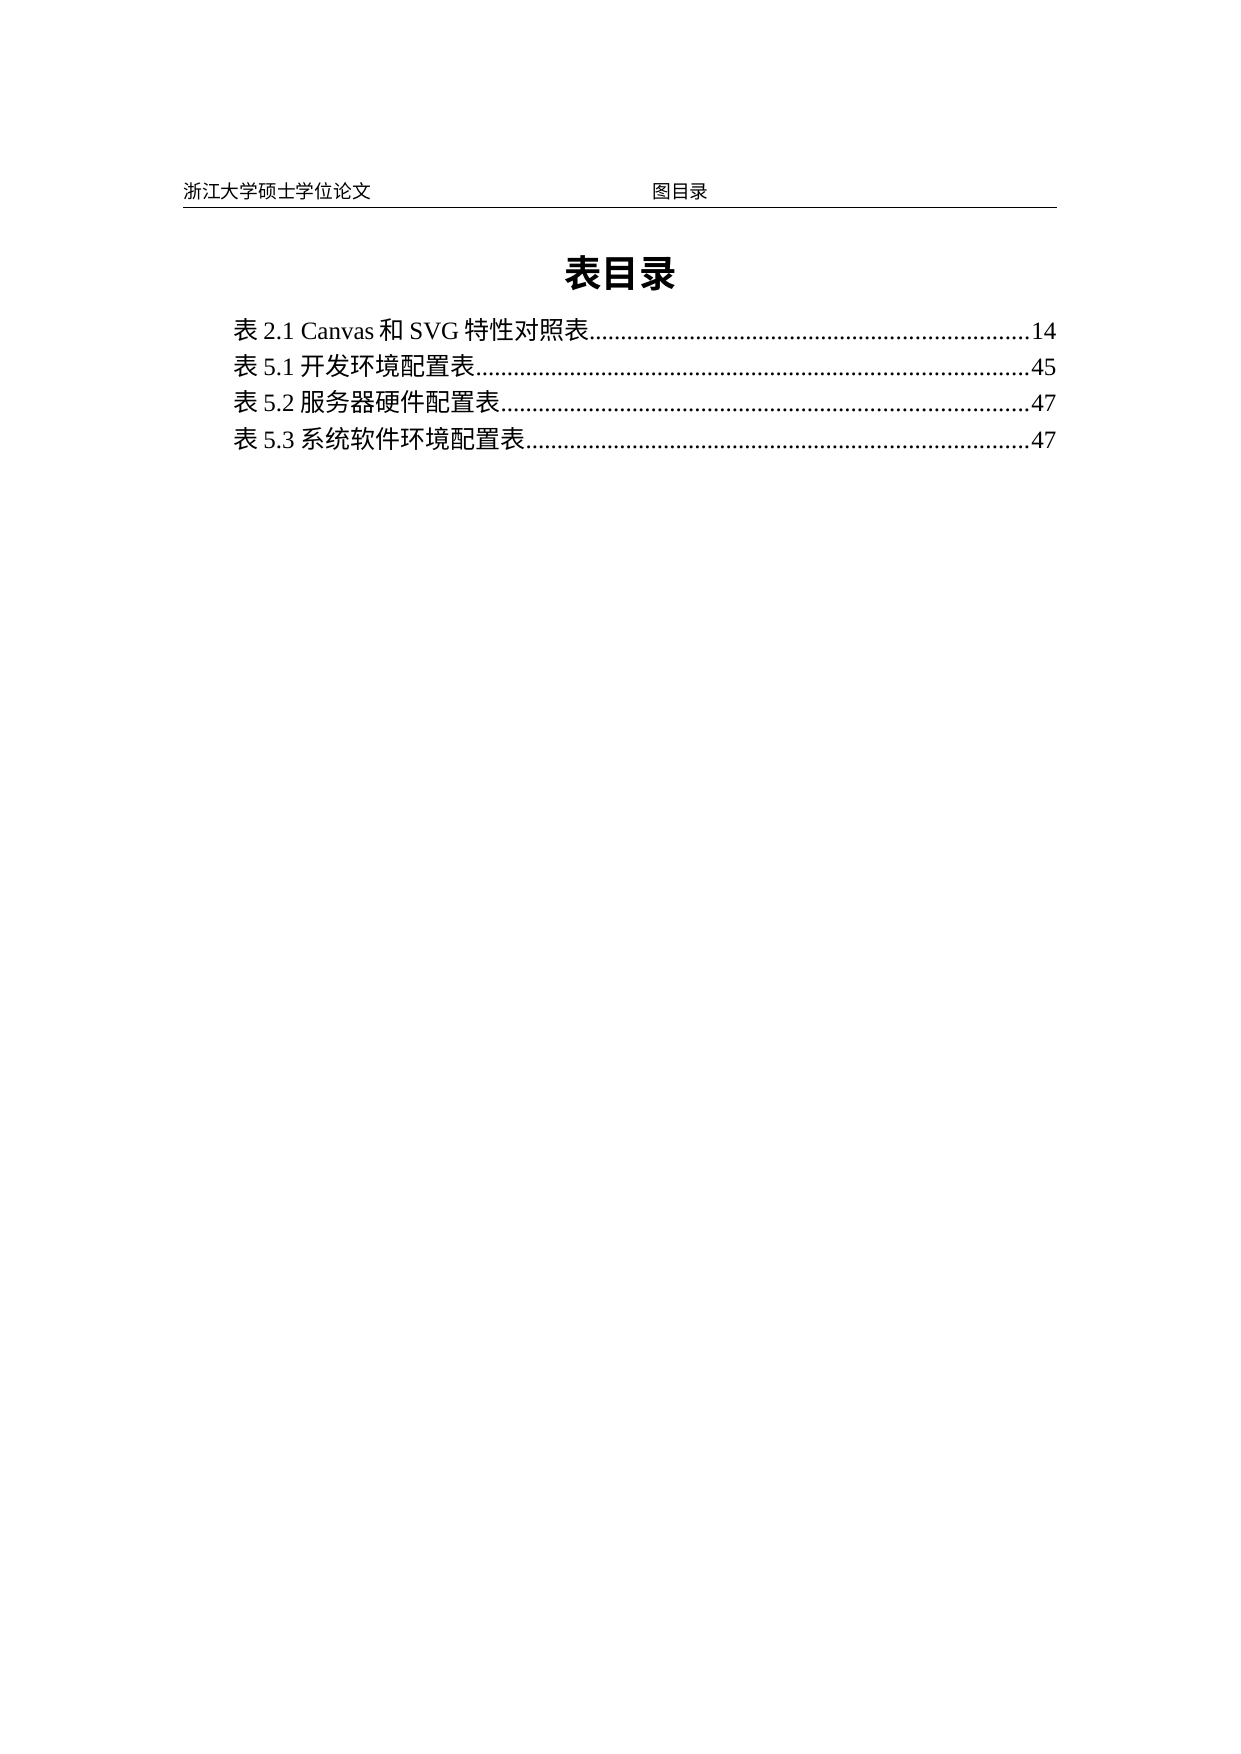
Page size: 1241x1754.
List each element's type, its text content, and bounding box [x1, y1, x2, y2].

text 表2.1 Canvas和SVG特性对照表 14 [233, 310, 1057, 347]
text 表5.3 系统软件环境配置表 47 [233, 419, 1057, 455]
text 表5.1 开发环境配置表 45 [233, 347, 1057, 383]
text 表5.2 服务器硬件配置表 47 [233, 383, 1057, 419]
text 表目录 [183, 243, 1057, 298]
